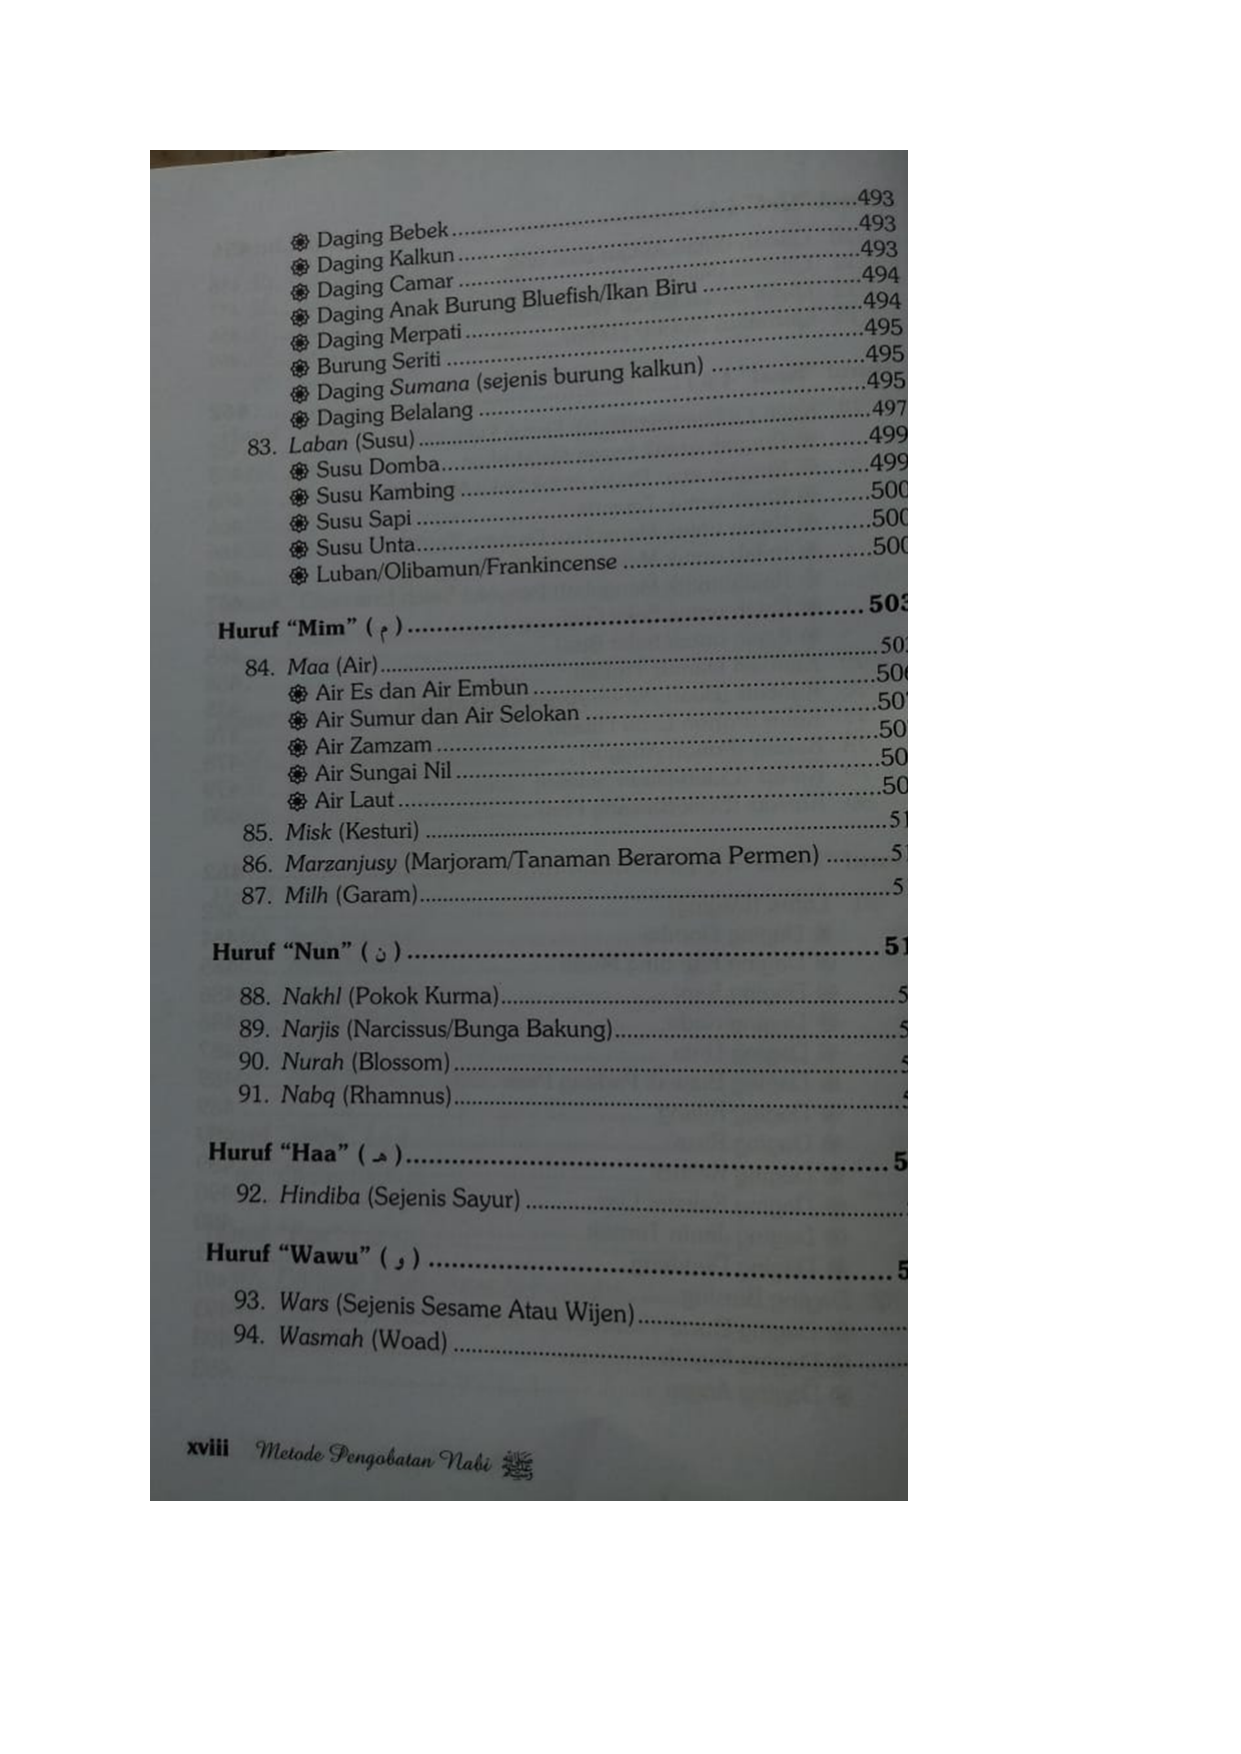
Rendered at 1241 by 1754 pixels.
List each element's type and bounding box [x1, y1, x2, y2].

picture [150, 150, 908, 1501]
